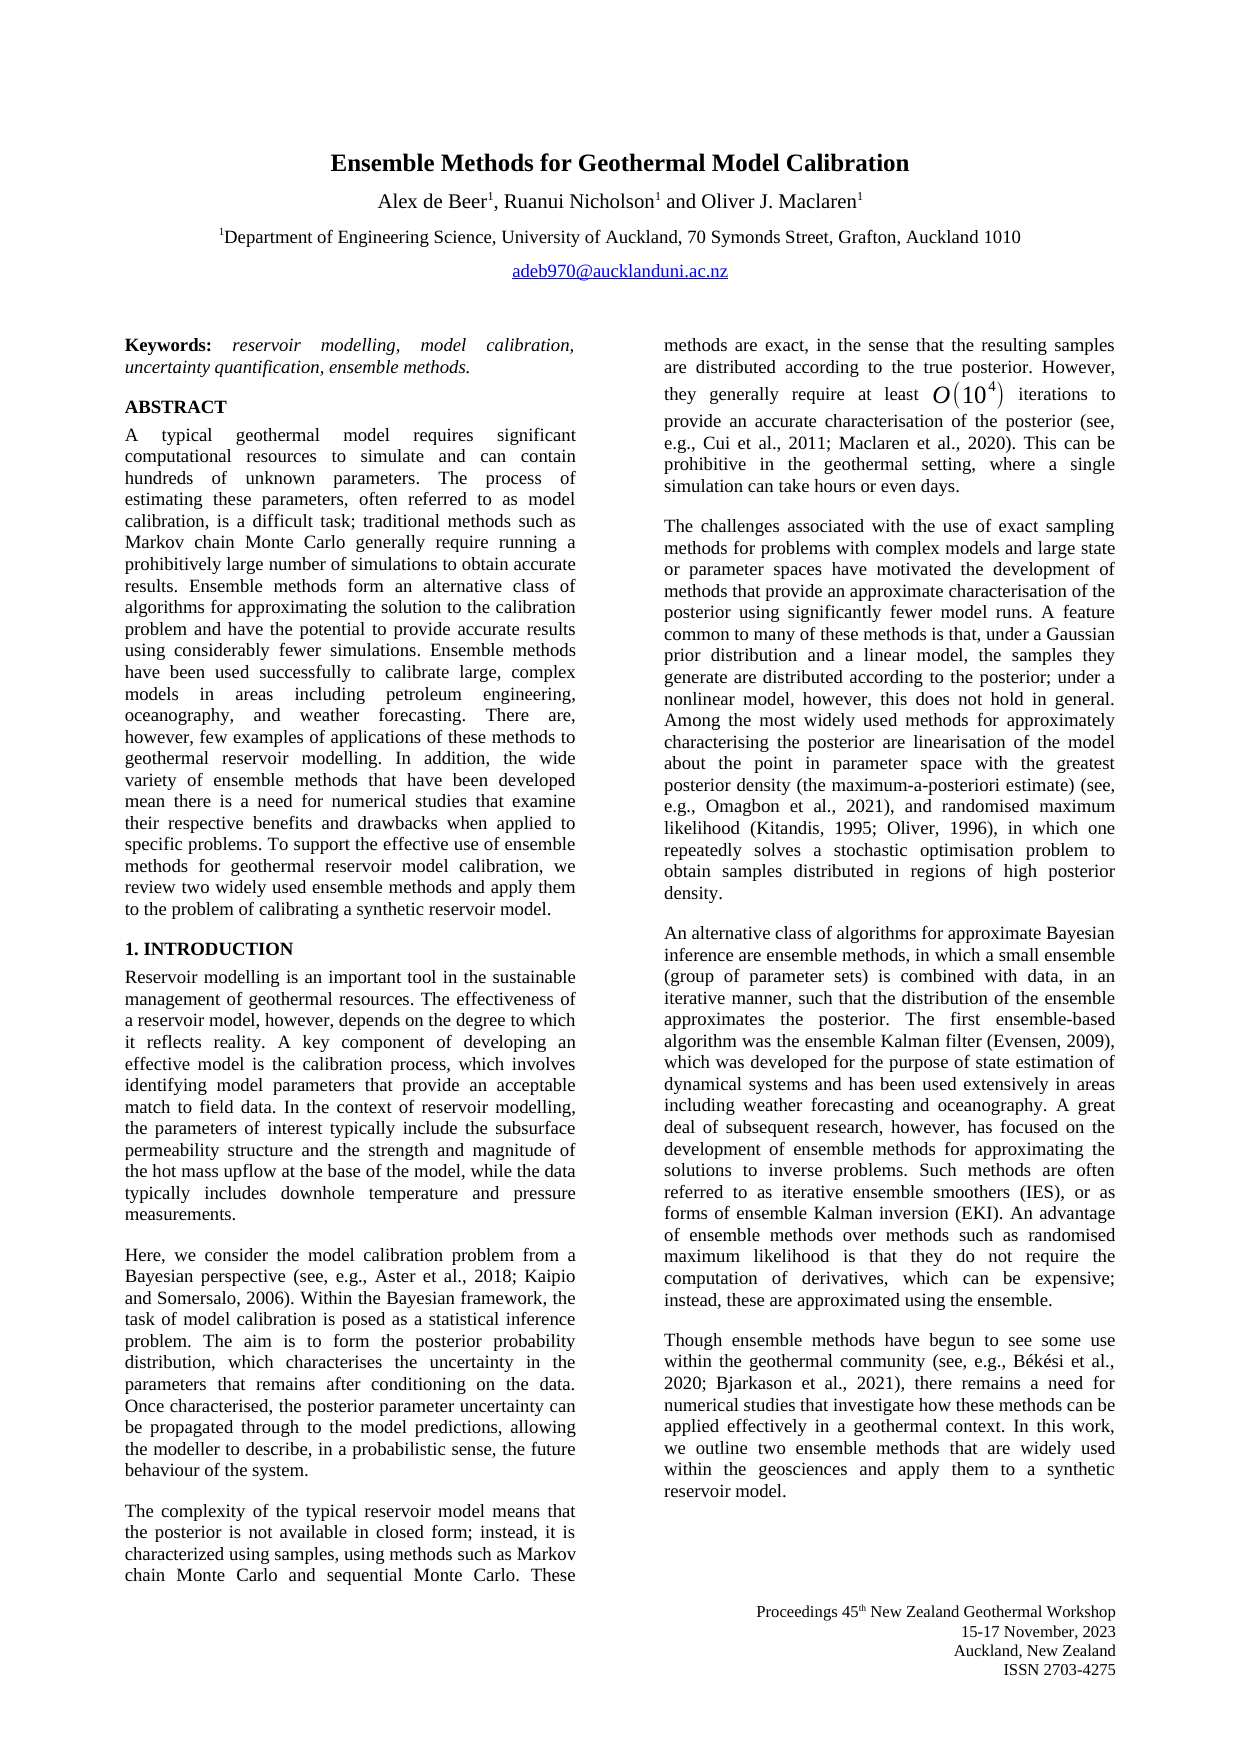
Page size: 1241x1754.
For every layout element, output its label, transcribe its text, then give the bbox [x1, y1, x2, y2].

text Keywords: reservoir modelling, model calibration, uncertainty quantification, ensemble methods. [124, 334, 576, 377]
text Here, we consider the model calibration problem from a Bayesian perspective (see, e.g., Aster et al., 2018; Kaipio and Somersalo, 2006). Within the Bayesian framework, the task of model calibration is posed as a statistical inference problem. The aim is to form the posterior probability distribution, which characterises the uncertainty in the parameters that remains after conditioning on the data. Once characterised, the posterior parameter uncertainty can be propagated through to the model predictions, allowing the modeller to describe, in a probabilistic sense, the future behaviour of the system. [124, 1244, 576, 1481]
text An alternative class of algorithms for approximate Bayesian inference are ensemble methods, in which a small ensemble (group of parameter sets) is combined with data, in an iterative manner, such that the distribution of the ensemble approximates the posterior. The first ensemble-based algorithm was the ensemble Kalman filter (Evensen, 2009), which was developed for the purpose of state estimation of dynamical systems and has been used extensively in areas including weather forecasting and oceanography. A great deal of subsequent research, however, has focused on the development of ensemble methods for approximating the solutions to inverse problems. Such methods are often referred to as iterative ensemble smoothers (IES), or as forms of ensemble Kalman inversion (EKI). An advantage of ensemble methods over methods such as randomised maximum likelihood is that they do not require the computation of derivatives, which can be expensive; instead, these are approximated using the ensemble. [664, 922, 1116, 1310]
text The challenges associated with the use of exact sampling methods for problems with complex models and large state or parameter spaces have motivated the development of methods that provide an approximate characterisation of the posterior using significantly fewer model runs. A feature common to many of these methods is that, under a Gaussian prior distribution and a linear model, the samples they generate are distributed according to the posterior; under a nonlinear model, however, this does not hold in general. Among the most widely used methods for approximately characterising the posterior are linearisation of the model about the point in parameter space with the greatest posterior density (the maximum-a-posteriori estimate) (see, e.g., Omagbon et al., 2021), and randomised maximum likelihood (Kitandis, 1995; Oliver, 1996), in which one repeatedly solves a stochastic optimisation problem to obtain samples distributed in regions of high posterior density. [664, 515, 1116, 903]
text A typical geothermal model requires significant computational resources to simulate and can contain hundreds of unknown parameters. The process of estimating these parameters, often referred to as model calibration, is a difficult task; traditional methods such as Markov chain Monte Carlo generally require running a prohibitively large number of simulations to obtain accurate results. Ensemble methods form an alternative class of algorithms for approximating the solution to the calibration problem and have the potential to provide accurate results using considerably fewer simulations. Ensemble methods have been used successfully to calibrate large, complex models in areas including petroleum engineering, oceanography, and weather forecasting. There are, however, few examples of applications of these methods to geothermal reservoir modelling. In addition, the wide variety of ensemble methods that have been developed mean there is a need for numerical studies that examine their respective benefits and drawbacks when applied to specific problems. To support the effective use of ensemble methods for geothermal reservoir model calibration, we review two widely used ensemble methods and apply them to the problem of calibrating a synthetic reservoir model. [124, 424, 576, 919]
text Alex de Beer1, Ruanui Nicholson1 and Oliver J. Maclaren1 [124, 189, 1116, 213]
text Though ensemble methods have begun to see some use within the geothermal community (see, e.g., Békési et al., 2020; Bjarkason et al., 2021), there remains a need for numerical studies that investigate how these methods can be applied effectively in a geothermal context. In this work, we outline two ensemble methods that are widely used within the geosciences and apply them to a synthetic reservoir model. [664, 1329, 1116, 1501]
title Ensemble Methods for Geothermal Model Calibration [124, 148, 1116, 176]
text The complexity of the typical reservoir model means that the posterior is not available in closed form; instead, it is characterized using samples, using methods such as Markov chain Monte Carlo and sequential Monte Carlo. These methods are exact, in the sense that the resulting samples are distributed according to the true posterior. However, they generally require at least iterations to provide an accurate characterisation of the posterior (see, e.g., Cui et al., 2011; Maclaren et al., 2020). This can be prohibitive in the geothermal setting, where a single simulation can take hours or even days. [124, 1499, 576, 1586]
text Reservoir modelling is an important tool in the sustainable management of geothermal resources. The effectiveness of a reservoir model, however, depends on the degree to which it reflects reality. A key component of developing an effective model is the calibration process, which involves identifying model parameters that provide an acceptable match to field data. In the context of reservoir modelling, the parameters of interest typically include the subsurface permeability structure and the strength and magnitude of the hot mass upflow at the base of the model, while the data typically includes downhole temperature and pressure measurements. [124, 966, 576, 1225]
subtitle 1. Introduction [124, 938, 576, 960]
text The complexity of the typical reservoir model means that the posterior is not available in closed form; instead, it is characterized using samples, using methods such as Markov chain Monte Carlo and sequential Monte Carlo. These methods are exact, in the sense that the resulting samples are distributed according to the true posterior. However, they generally require at least iterations to provide an accurate characterisation of the posterior (see, e.g., Cui et al., 2011; Maclaren et al., 2020). This can be prohibitive in the geothermal setting, where a single simulation can take hours or even days. [664, 334, 1116, 496]
subtitle ABSTRACT [124, 396, 576, 417]
text adeb970@aucklanduni.ac.nz [124, 259, 1116, 281]
text 1Department of Engineering Science, University of Auckland, 70 Symonds Street, Grafton, Auckland 1010 [124, 226, 1116, 247]
